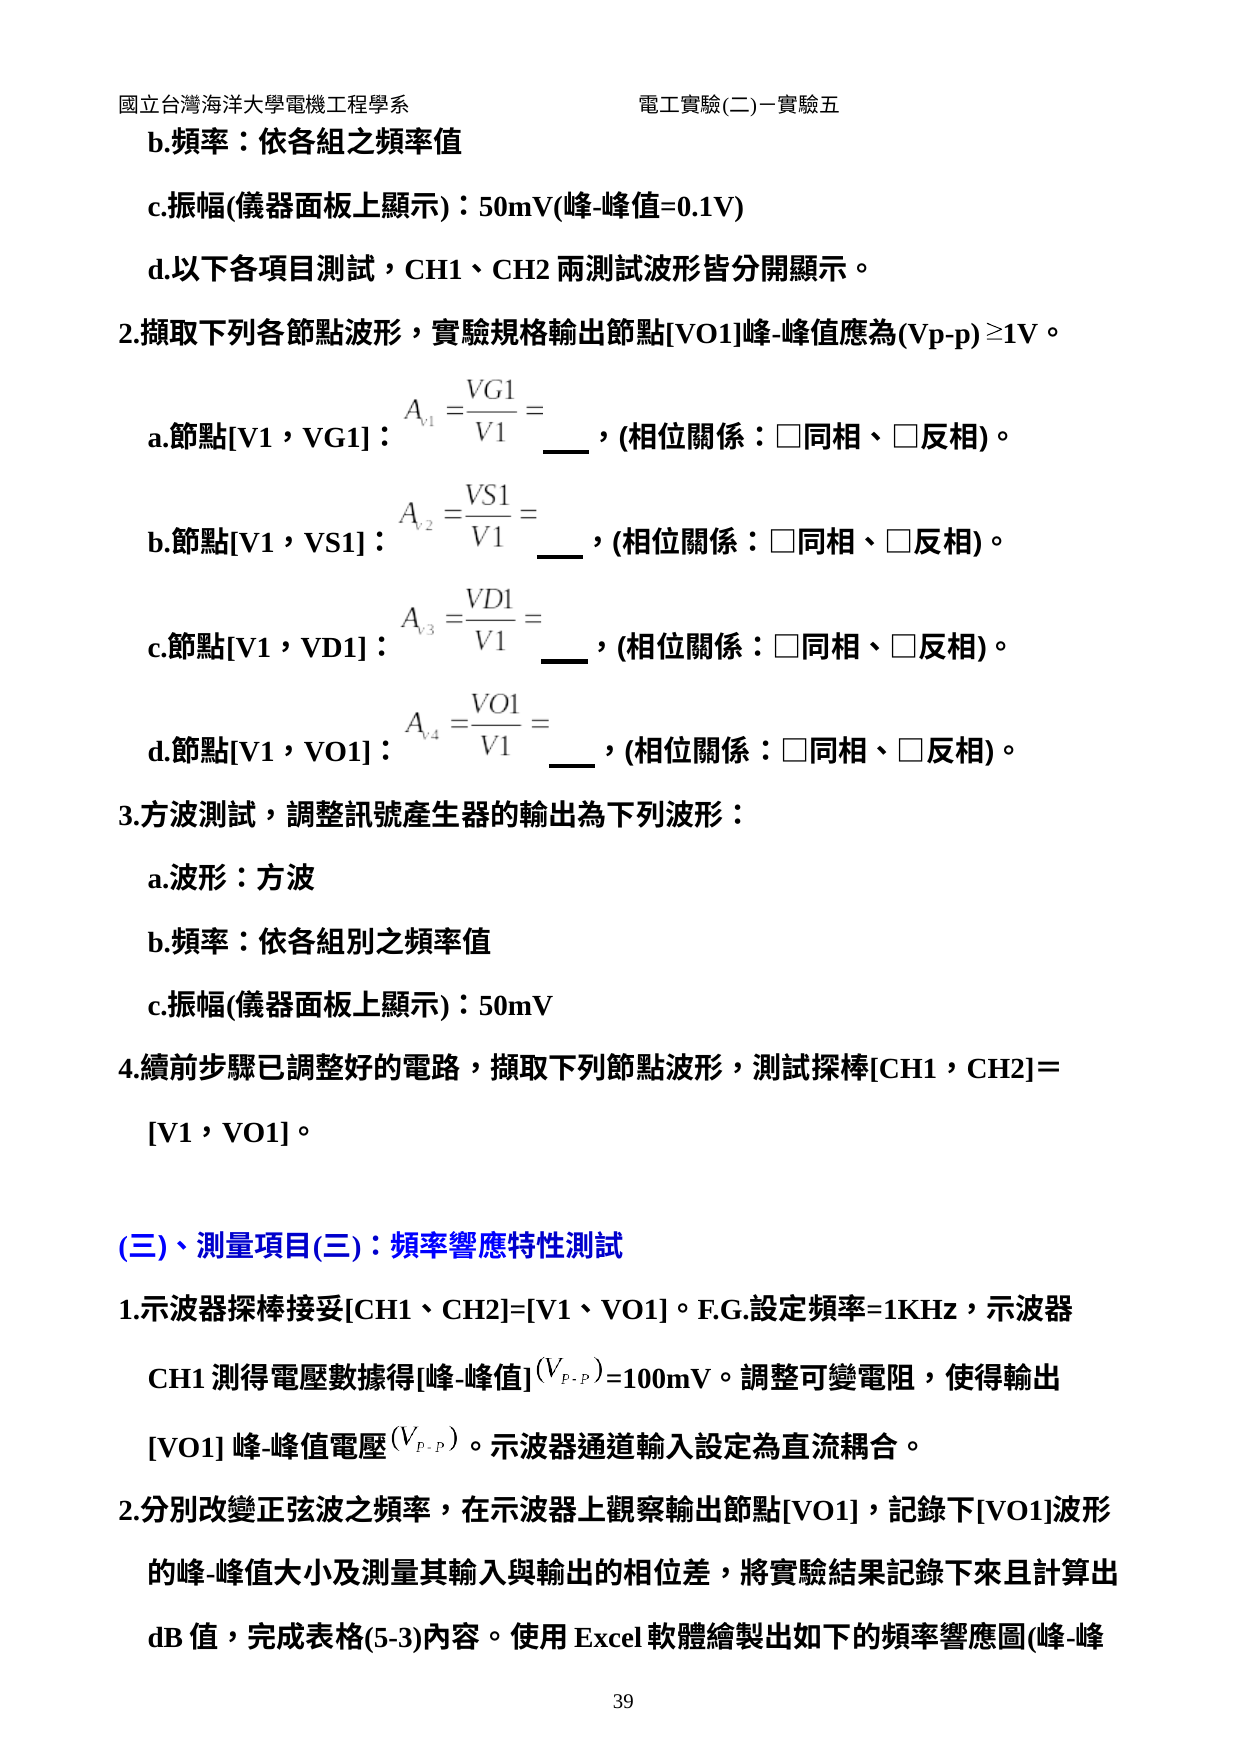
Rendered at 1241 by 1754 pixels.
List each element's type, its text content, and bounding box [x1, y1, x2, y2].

text b.節點[V1，VS1]： ，(相位關係：□同相、□反相)。 [147, 477, 1128, 561]
text b.頻率：依各組之頻率值 [147, 119, 1128, 161]
text 2.擷取下列各節點波形，實驗規格輸出節點[VO1]峰-峰值應為(Vp-p)1V。 [118, 309, 1128, 351]
text (三)、測量項目(三)：頻率響應特性測試 [118, 1222, 1128, 1265]
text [118, 1487, 1128, 1656]
text a.節點[V1，VG1]： ，(相位關係：□同相、□反相)。 [147, 373, 1128, 456]
text c.振幅(儀器面板上顯示)：50mV(峰-峰值=0.1V) [147, 182, 1128, 224]
text 1.示波器探棒接妥[CH1、CH2]=[V1、VO1]。F.G.設定頻率=1KHz，示波器CH1測得電壓數據得[峰-峰值]=100mV。調整可變電阻，使得輸出[VO1] 峰-峰值電壓。示波器通道輸入設定為直流耦合。 [118, 1286, 1128, 1466]
text a.波形：方波 [147, 855, 1128, 897]
text 3.方波測試，調整訊號產生器的輸出為下列波形： [118, 791, 1128, 834]
text c.振幅(儀器面板上顯示)：50mV [147, 982, 1128, 1024]
text d.節點[V1，VO1]： ，(相位關係：□同相、□反相)。 [147, 687, 1128, 770]
text 4.續前步驟已調整好的電路，擷取下列節點波形，測試探棒[CH1，CH2]＝[V1，VO1]。 [118, 1045, 1128, 1151]
text c.節點[V1，VD1]： ，(相位關係：□同相、□反相)。 [147, 582, 1128, 666]
text b.頻率：依各組別之頻率值 [147, 918, 1128, 961]
text d.以下各項目測試，CH1、CH測試波形皆分開顯示。 [147, 246, 1128, 288]
